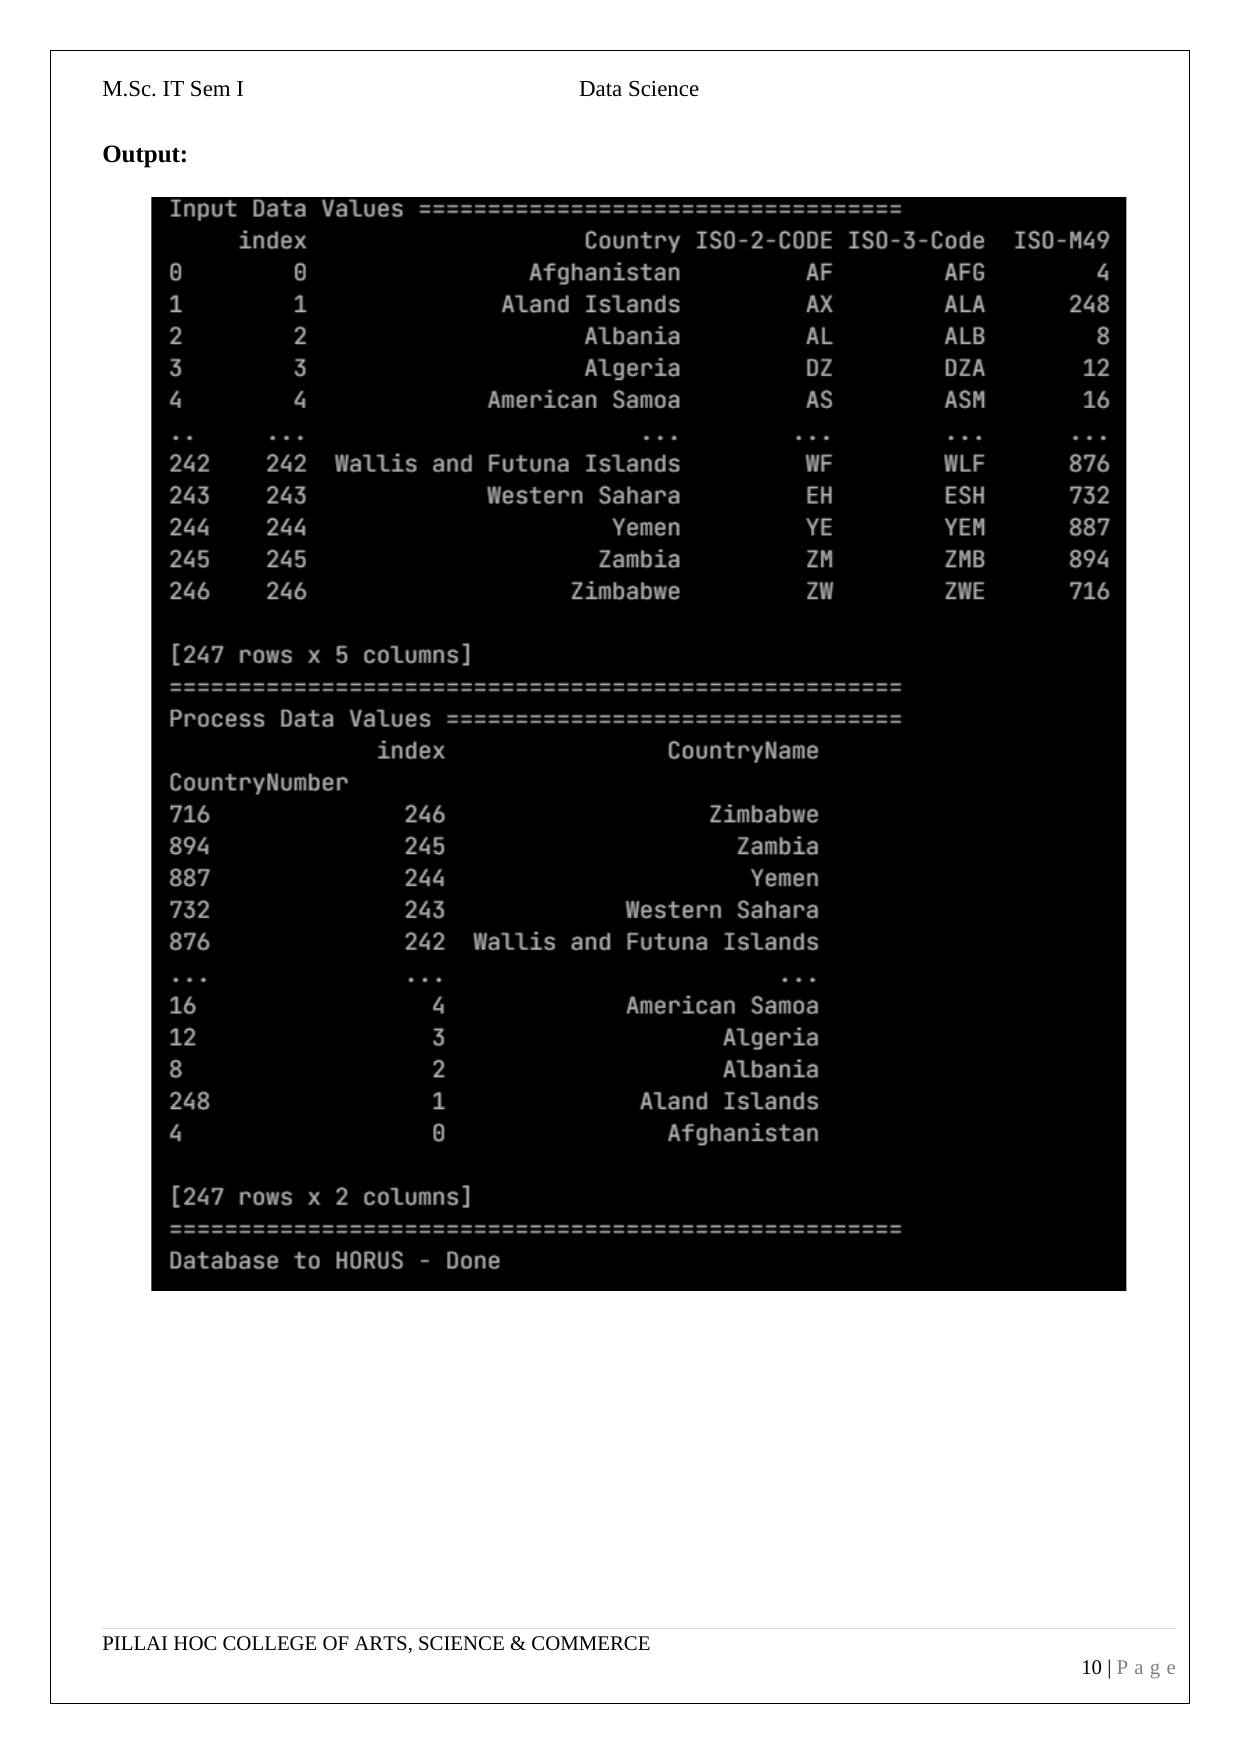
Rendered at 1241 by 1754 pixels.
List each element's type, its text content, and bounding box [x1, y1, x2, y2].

text Output: [102, 139, 1176, 168]
